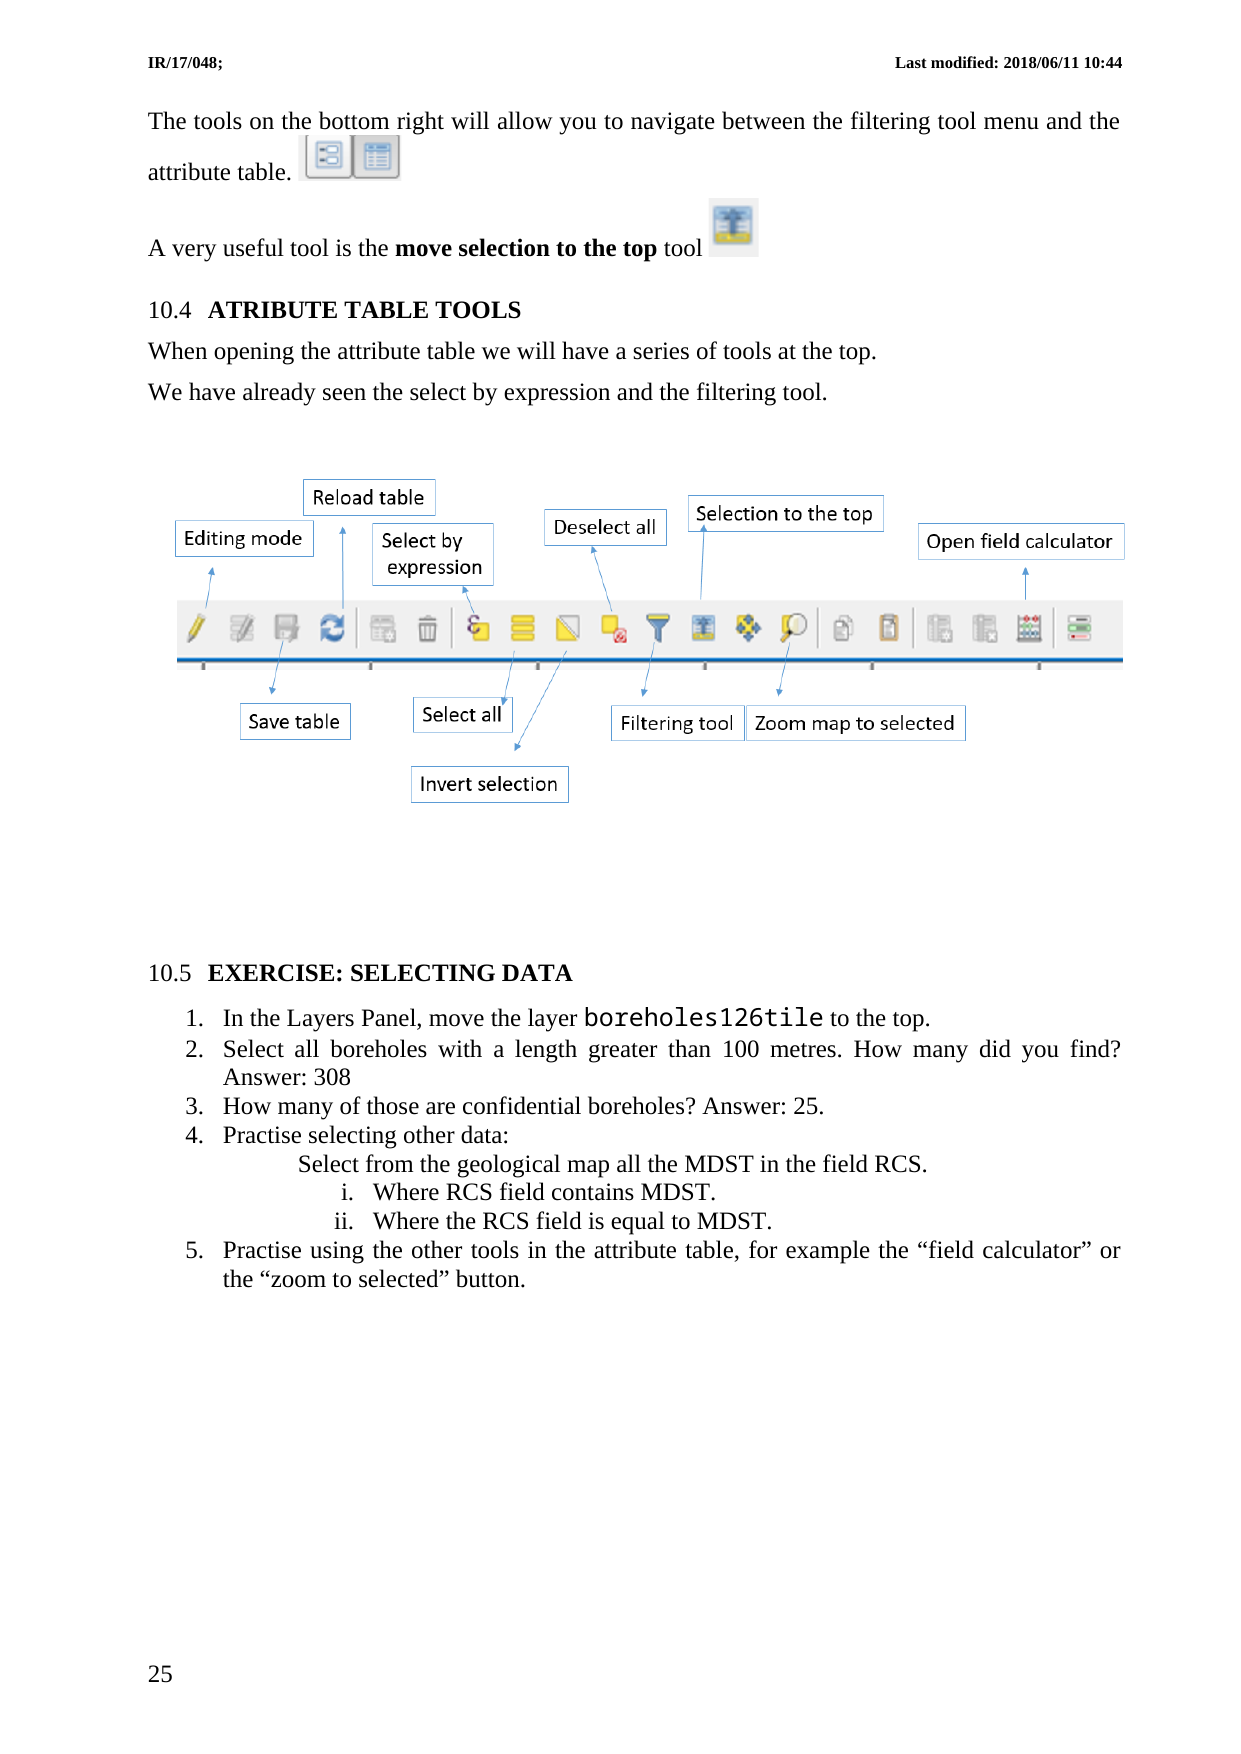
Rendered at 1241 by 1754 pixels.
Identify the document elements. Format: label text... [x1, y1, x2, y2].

picture [708, 198, 759, 257]
list Where the RCS field is equal to MDST. [354, 1206, 1122, 1235]
list Practise selecting other data: [185, 1120, 1122, 1149]
list In the Layers Panel, move the layer boreholes126tile to the top. [185, 999, 1122, 1034]
text A very useful tool is the move selection to the top tool [148, 198, 1122, 262]
subtitle Atribute table tools [148, 295, 1122, 324]
text We have already seen the select by expression and the filtering tool. [148, 377, 1122, 406]
picture [298, 135, 402, 181]
list Select all boreholes with a length greater than 100 metres. How many did you find? Answer: 308 [185, 1034, 1122, 1091]
list How many of those are confidential boreholes? Answer: 25. [185, 1091, 1122, 1120]
text The tools on the bottom right will allow you to navigate between the filtering tool menu and the attribute table. [148, 106, 1122, 186]
list Select from the geological map all the MDST in the field RCS. [298, 1149, 1122, 1177]
list Practise using the other tools in the attribute table, for example the “field calculator” or the “zoom to selected” button. [185, 1235, 1122, 1292]
picture [147, 418, 1187, 843]
subtitle Exercise: Selecting Data [148, 958, 1122, 987]
text When opening the attribute table we will have a series of tools at the top. [148, 336, 1122, 365]
list Where RCS field contains MDST. [354, 1177, 1122, 1206]
